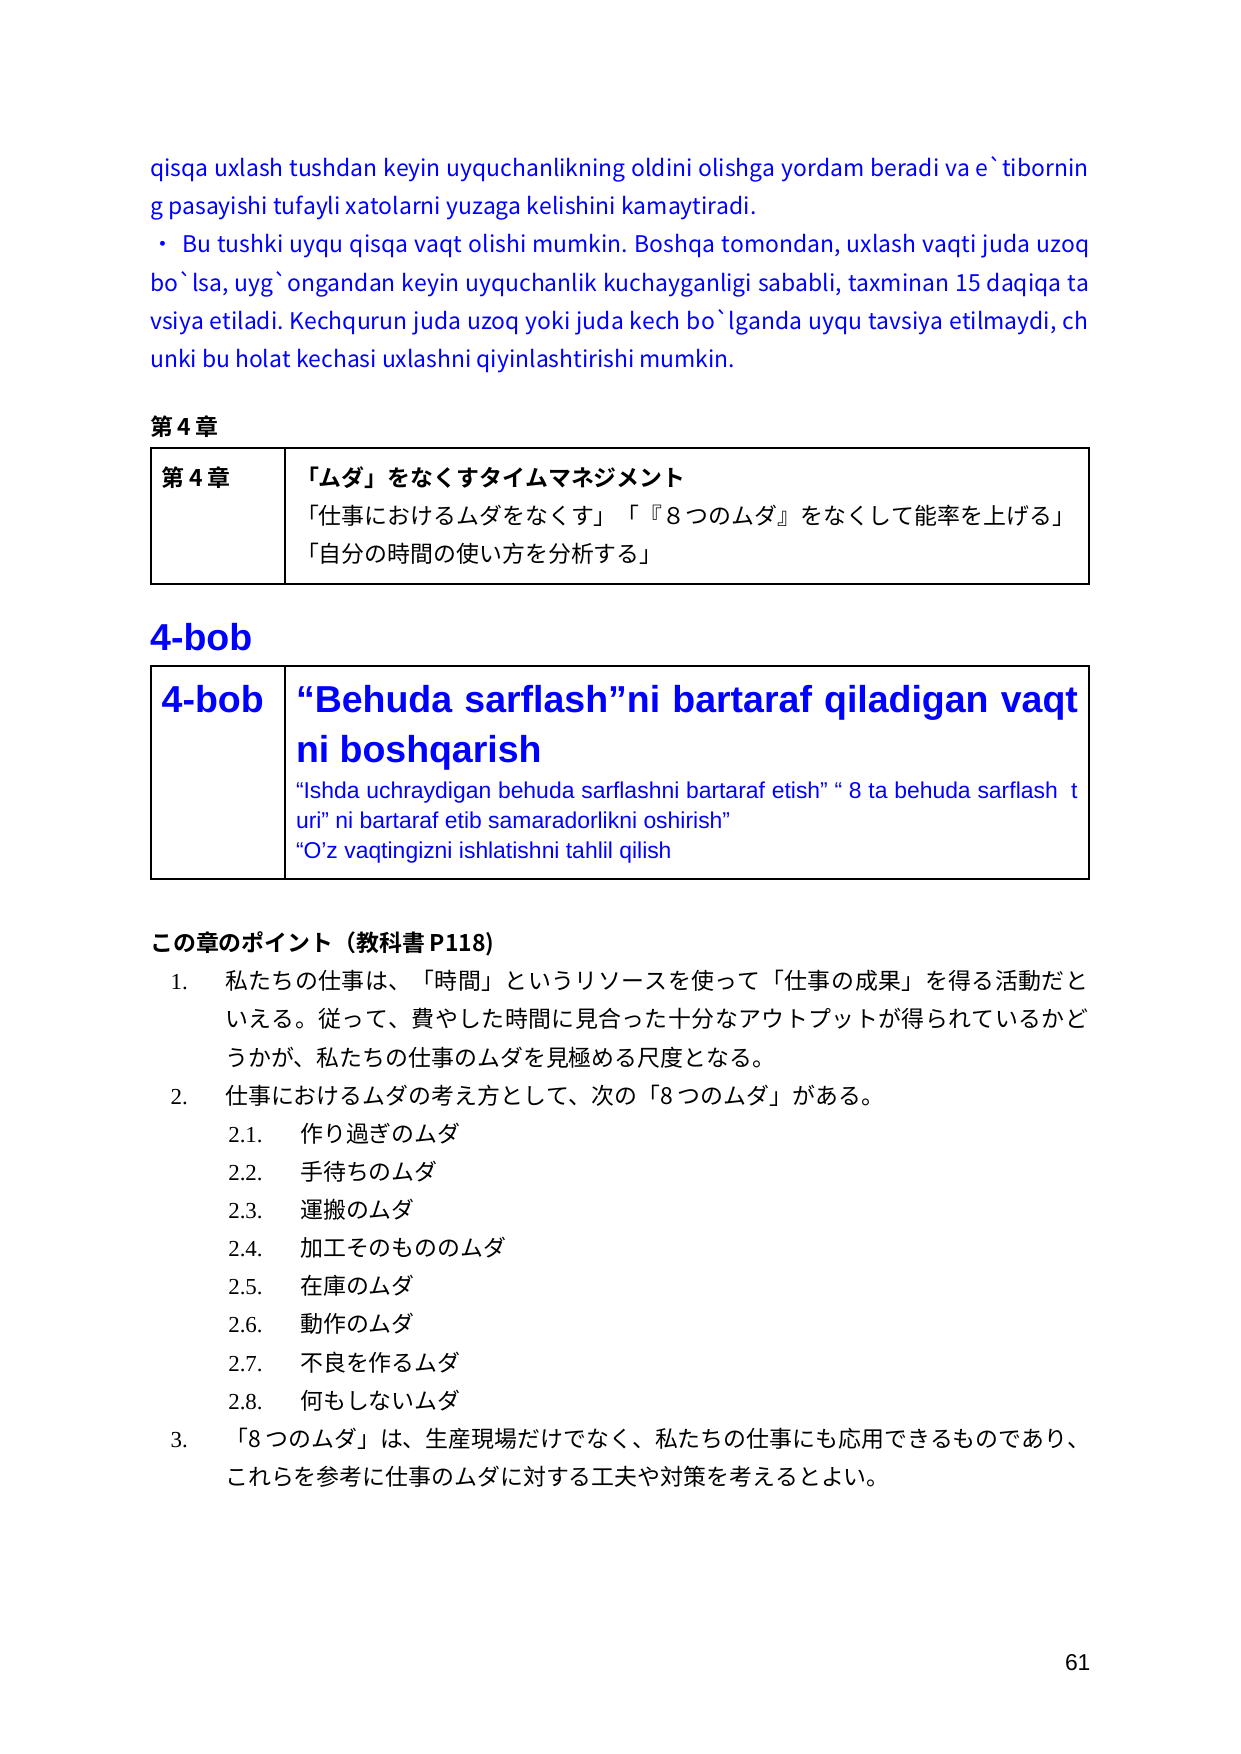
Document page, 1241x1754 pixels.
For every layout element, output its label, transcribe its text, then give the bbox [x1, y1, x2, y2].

table_header “Behuda sarflash”ni bartaraf qiladigan vaqtni boshqarish “Ishda uchraydigan behuda sarflashni bartaraf etish” “ 8 ta behuda sarflash turi” ni bartaraf etib samaradorlikni oshirish” “O’z vaqtingizni ishlatishni tahlil qilish [286, 667, 1088, 878]
list 仕事におけるムダの考え方として、次の「8つのムダ」がある。 [187, 1078, 1090, 1111]
table_header 4-bob [152, 667, 284, 878]
list 私たちの仕事は、「時間」というリソースを使って「仕事の成果」を得る活動だといえる。従って、費やした時間に見合った十分なアウトプットが得られているかどうかが、私たちの仕事のムダを見極める尺度となる。 [187, 963, 1090, 1073]
text 第4章 [150, 409, 1090, 442]
list 作り過ぎのムダ [262, 1116, 1090, 1149]
list 在庫のムダ [262, 1268, 1090, 1301]
list 動作のムダ [262, 1306, 1090, 1339]
list 加工そのもののムダ [262, 1230, 1090, 1263]
list 何もしないムダ [262, 1383, 1090, 1416]
text 4-bob [150, 616, 1090, 659]
table_header 「ムダ」をなくすタイムマネジメント 「仕事におけるムダをなくす」「『８つのムダ』をなくして能率を上げる」「自分の時間の使い方を分析する」 [286, 449, 1088, 583]
list 手待ちのムダ [262, 1154, 1090, 1187]
list 「8つのムダ」は、生産現場だけでなく、私たちの仕事にも応用できるものであり、これらを参考に仕事のムダに対する工夫や対策を考えるとよい。 [187, 1421, 1090, 1492]
text この章のポイント（教科書P118) [150, 925, 1090, 958]
table_header 第4章 [152, 449, 284, 583]
list 不良を作るムダ [262, 1344, 1090, 1378]
list 運搬のムダ [262, 1192, 1090, 1225]
